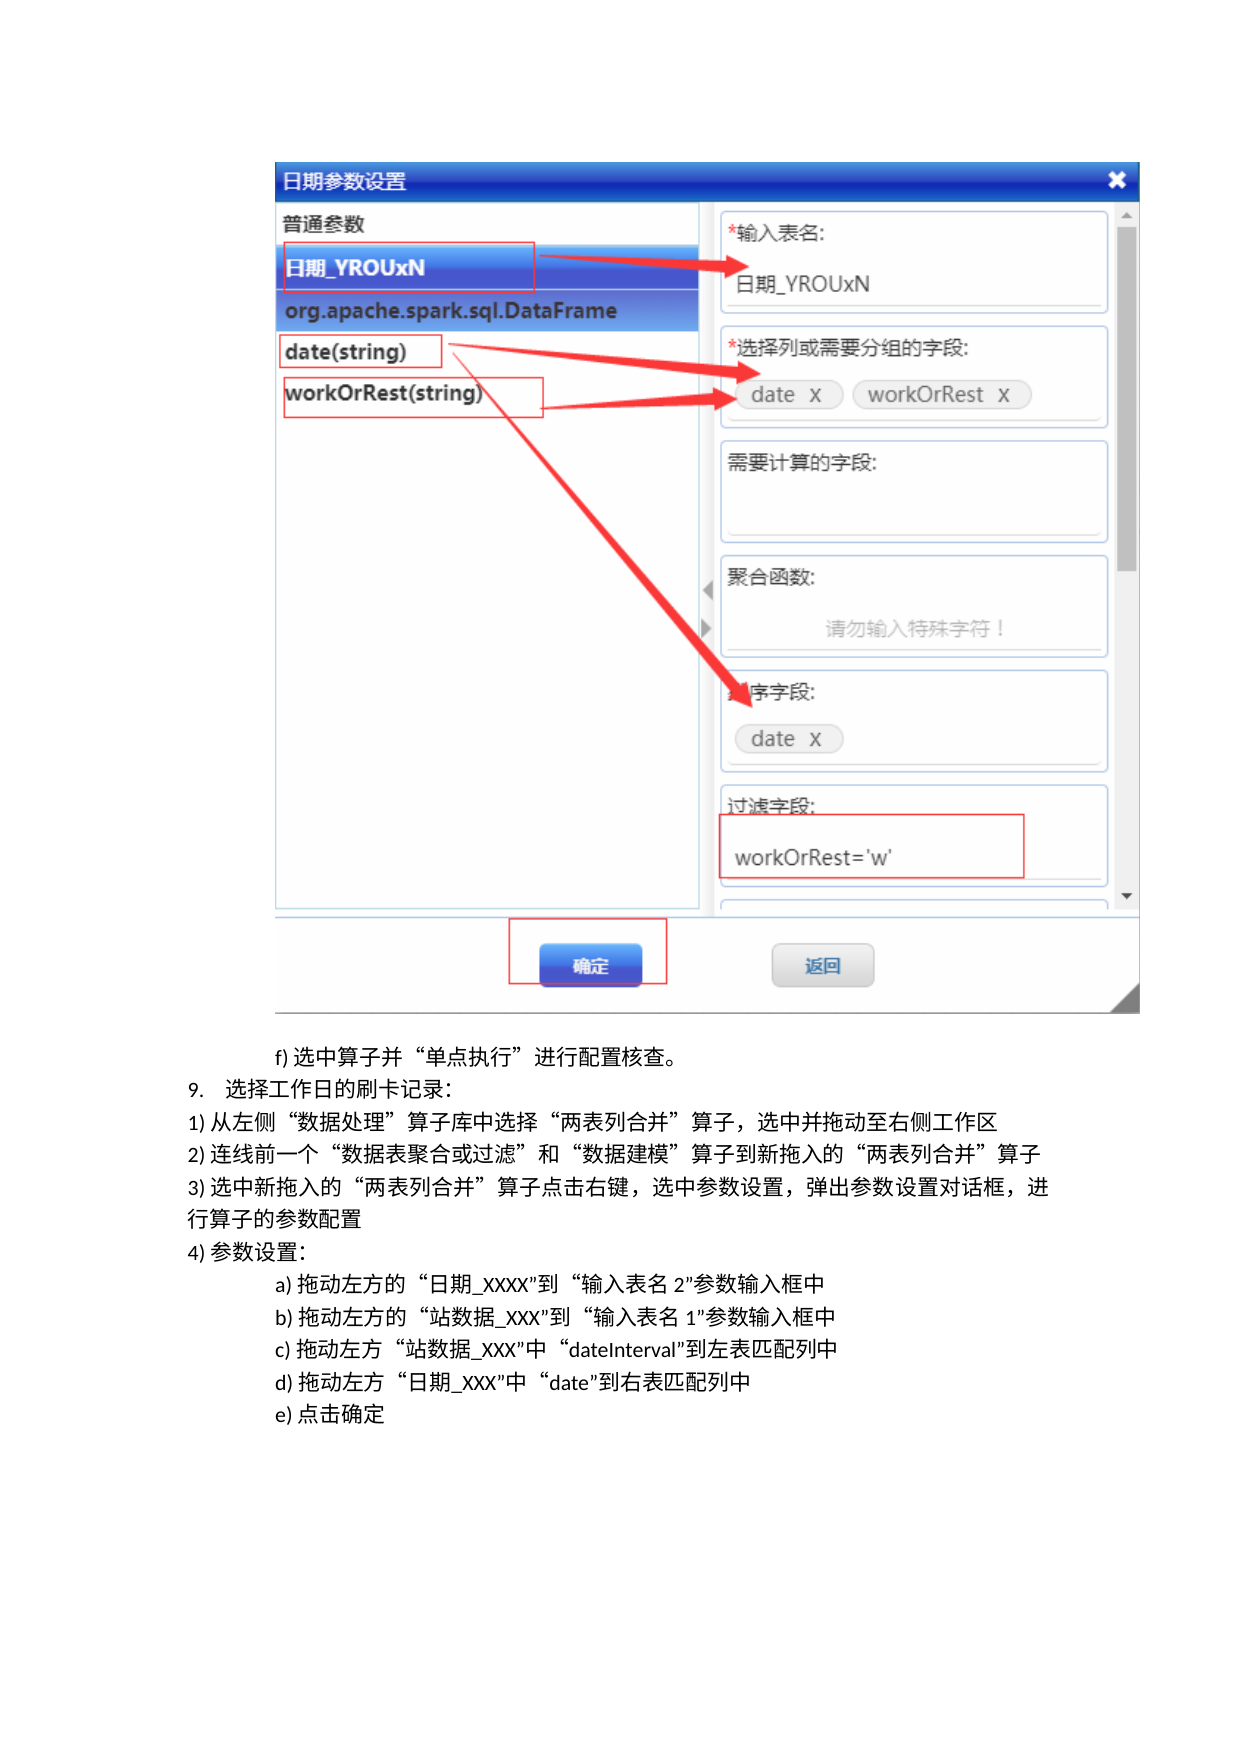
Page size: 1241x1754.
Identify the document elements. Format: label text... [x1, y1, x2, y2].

list 选择工作日的刷卡记录： [187, 1072, 1053, 1104]
list 选中新拖入的“两表列合并”算子点击右键，选中参数设置，弹出参数设置对话框，进行算子的参数配置 [187, 1169, 1053, 1234]
list 点击确定 [231, 1397, 1053, 1429]
list 从左侧“数据处理”算子库中选择“两表列合并”算子，选中并拖动至右侧工作区 [187, 1104, 1053, 1137]
picture [275, 162, 1140, 1014]
list 拖动左方的“日期_XXXX”到“输入表名2”参数输入框中 [231, 1267, 1053, 1299]
list 拖动左方“日期_XXX”中“date”到右表匹配列中 [231, 1364, 1053, 1397]
list 参数设置： [187, 1234, 1053, 1267]
list 连线前一个“数据表聚合或过滤”和“数据建模”算子到新拖入的“两表列合并”算子 [187, 1137, 1053, 1169]
list 拖动左方的“站数据_XXX”到“输入表名1”参数输入框中 [231, 1299, 1053, 1332]
list 拖动左方“站数据_XXX”中“dateInterval”到左表匹配列中 [231, 1332, 1053, 1364]
list 选中算子并“单点执行”进行配置核查。 [231, 1039, 1053, 1072]
